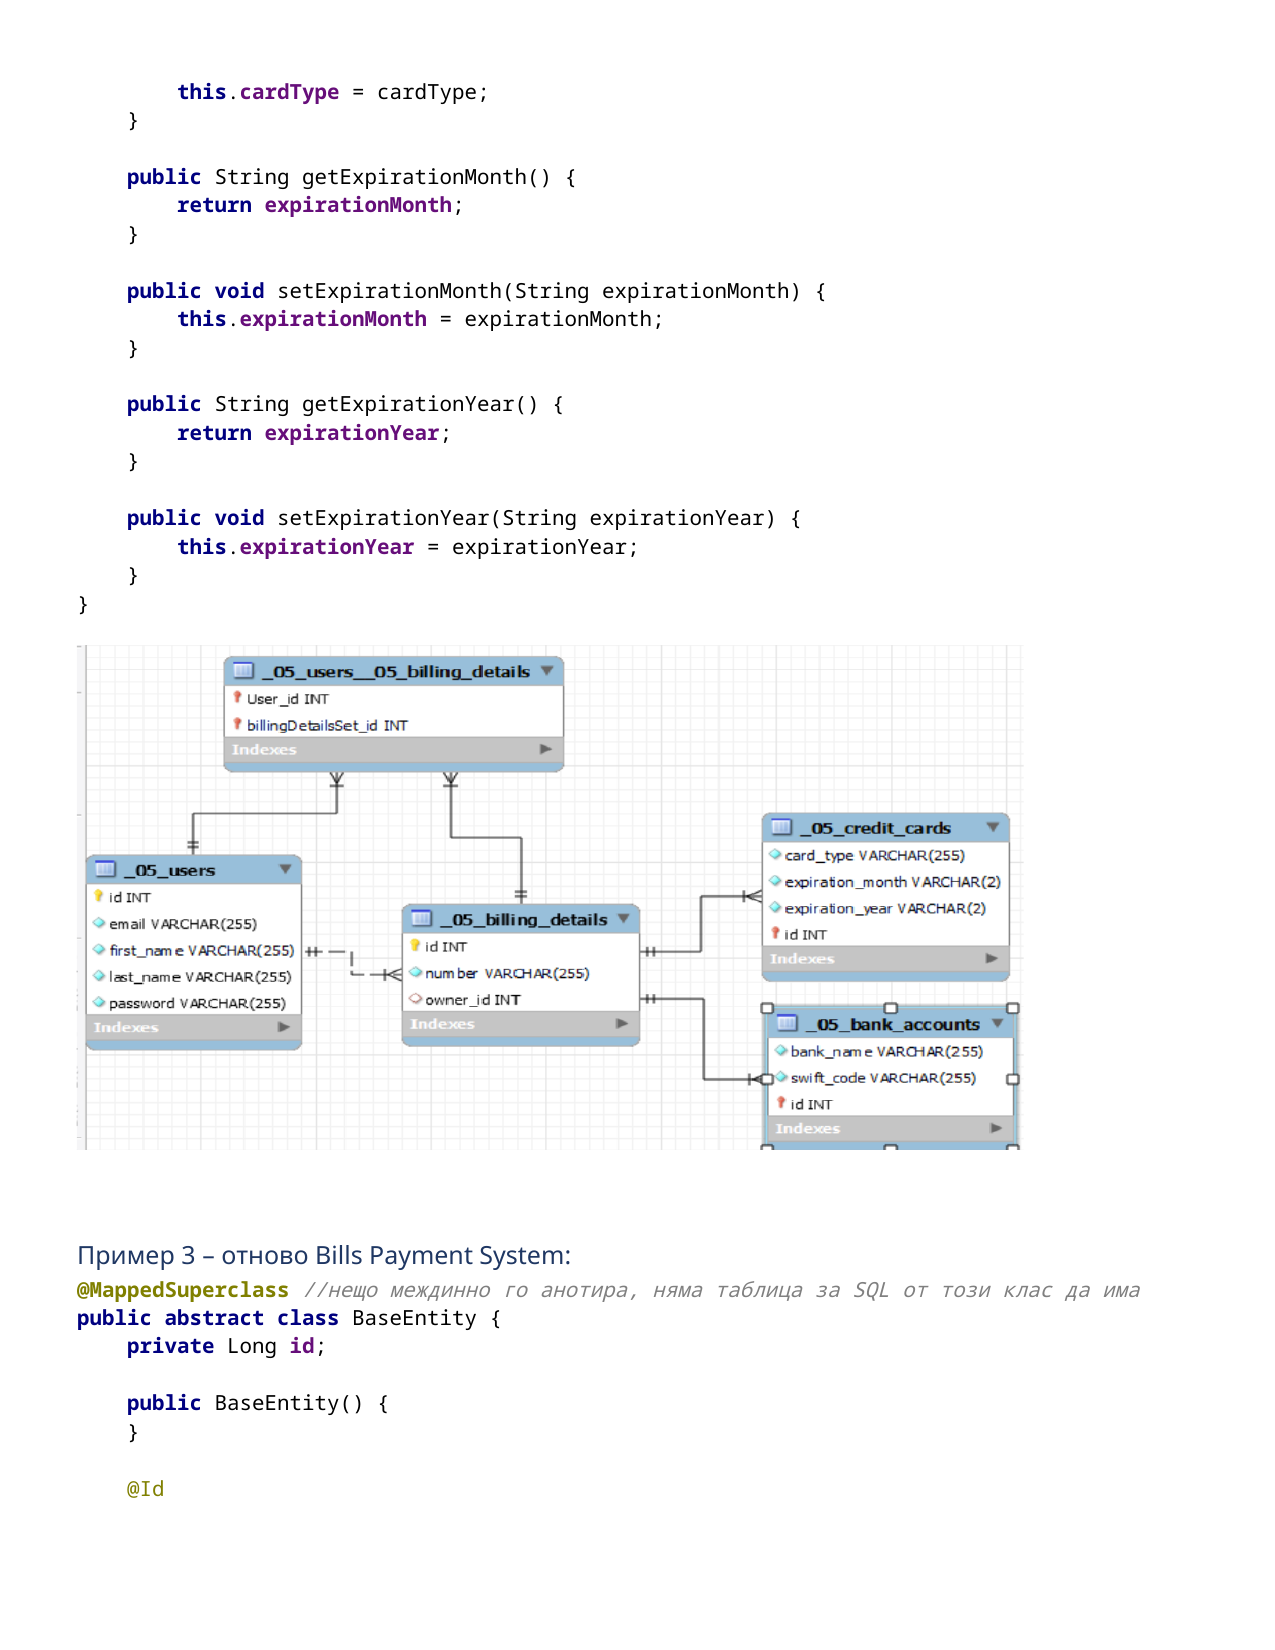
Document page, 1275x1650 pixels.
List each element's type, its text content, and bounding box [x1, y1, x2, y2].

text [77, 77, 1198, 617]
subtitle Пример 3 – отново Bills Payment System: [77, 1238, 1198, 1272]
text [77, 1275, 1198, 1502]
picture [76, 645, 1024, 1150]
